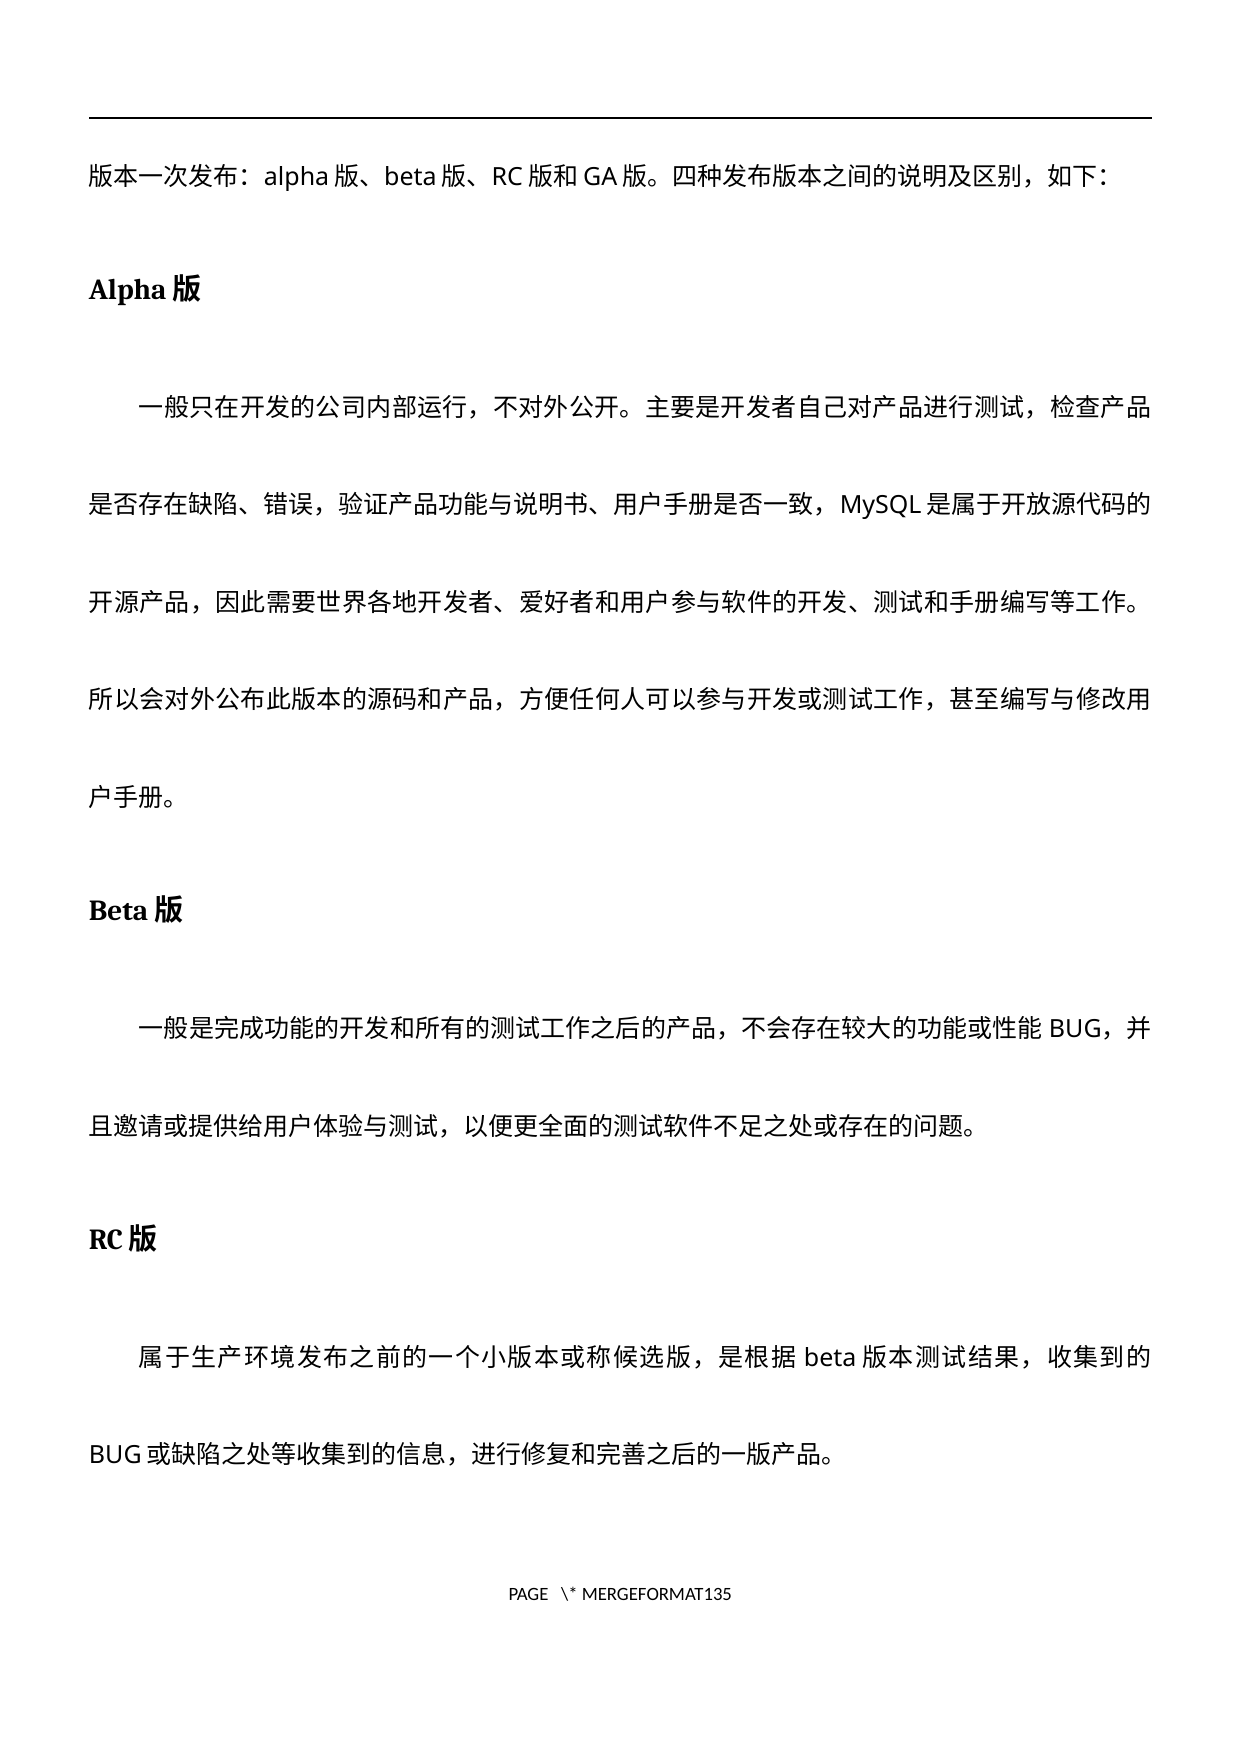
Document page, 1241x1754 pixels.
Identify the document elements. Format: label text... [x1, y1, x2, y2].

subtitle Alpha版 [89, 254, 1152, 319]
subtitle Beta版 [89, 875, 1152, 940]
text 属于生产环境发布之前的一个小版本或称候选版，是根据beta版本测试结果，收集到的BUG或缺陷之处等收集到的信息，进行修复和完善之后的一版产品。 [89, 1323, 1152, 1485]
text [89, 142, 1152, 207]
subtitle RC版 [89, 1204, 1152, 1269]
text 一般只在开发的公司内部运行，不对外公开。主要是开发者自己对产品进行测试，检查产品是否存在缺陷、错误，验证产品功能与说明书、用户手册是否一致，MySQL是属于开放源代码的开源产品，因此需要世界各地开发者、爱好者和用户参与软件的开发、测试和手册编写等工作。所以会对外公布此版本的源码和产品，方便任何人可以参与开发或测试工作，甚至编写与修改用户手册。 [89, 373, 1152, 828]
text 一般是完成功能的开发和所有的测试工作之后的产品，不会存在较大的功能或性能BUG，并且邀请或提供给用户体验与测试，以便更全面的测试软件不足之处或存在的问题。 [89, 994, 1152, 1157]
